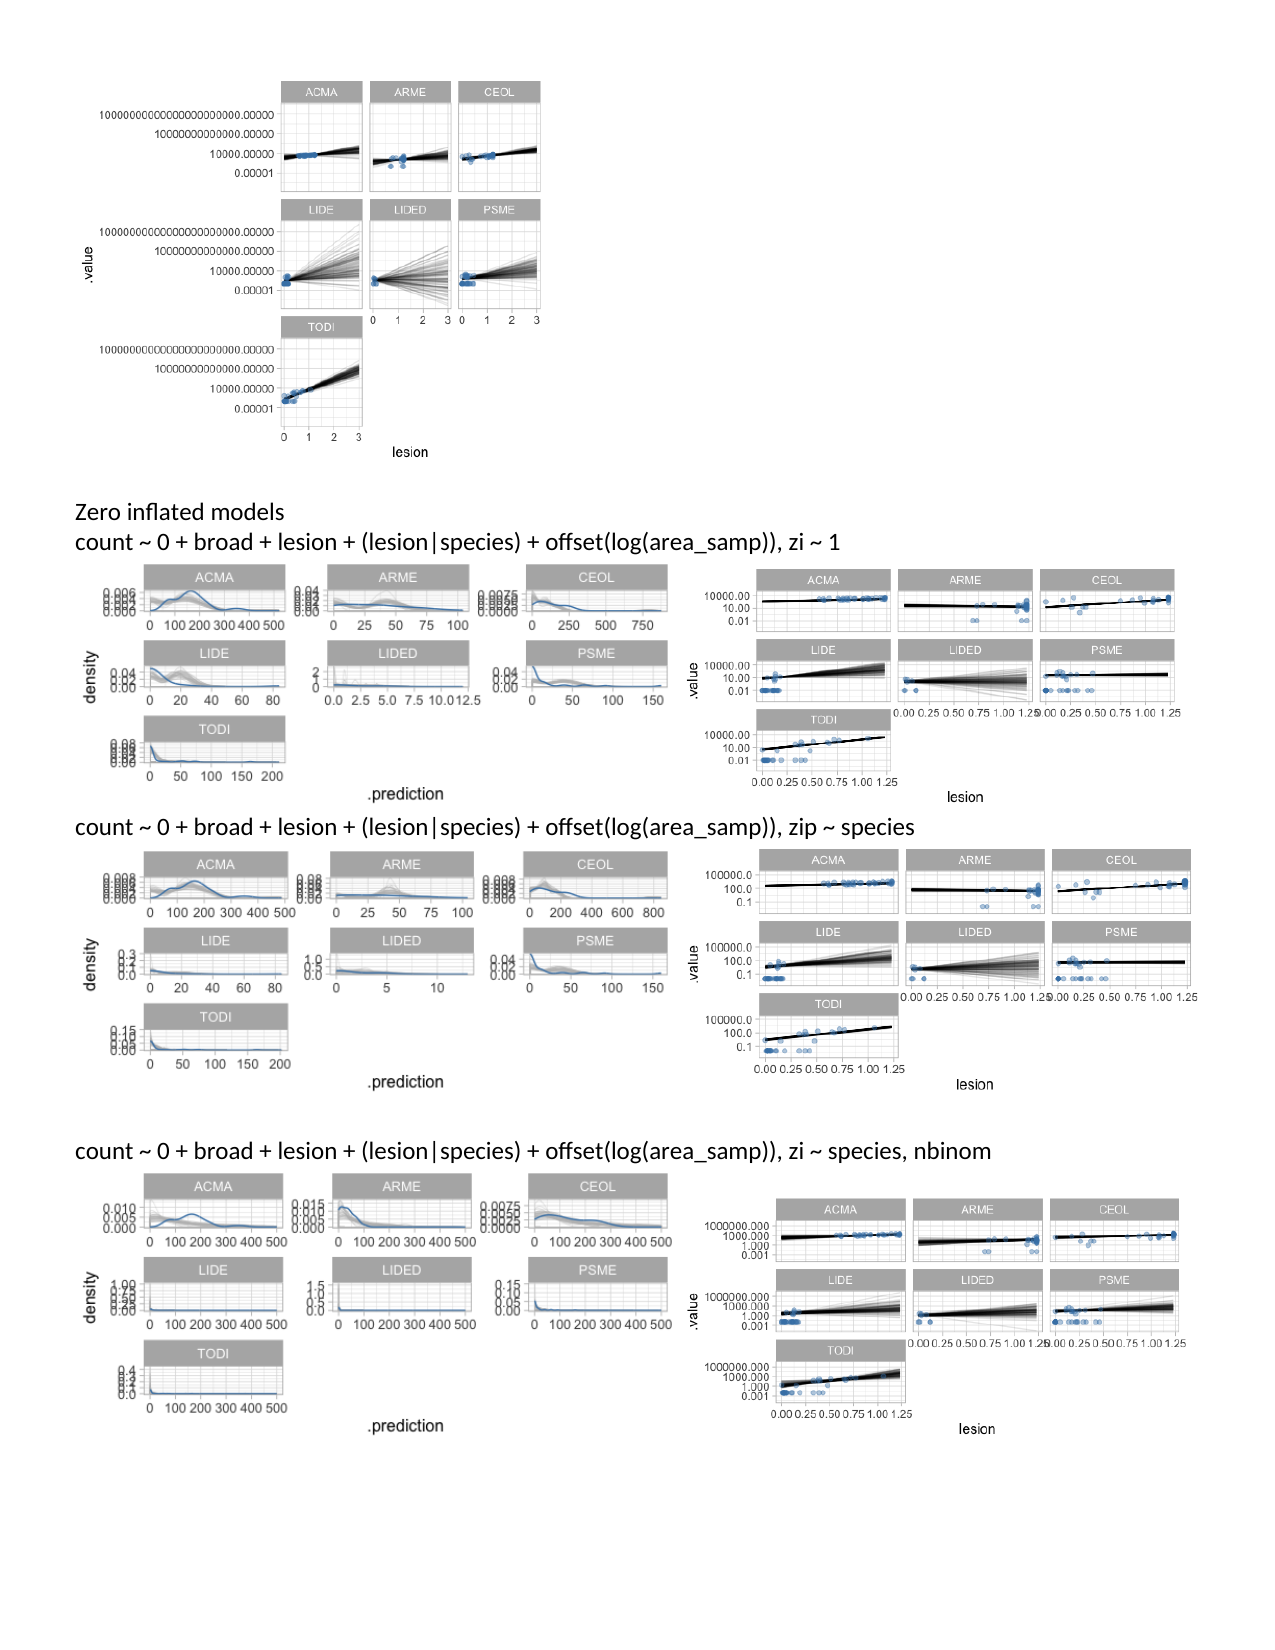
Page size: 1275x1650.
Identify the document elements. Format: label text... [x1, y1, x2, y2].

text Zero inflated models [75, 496, 1200, 526]
picture [680, 841, 1198, 1099]
picture [75, 1165, 675, 1443]
picture [680, 1191, 1186, 1443]
text count ~ 0 + broad + lesion + (lesion|species) + offset(log(area_samp)), zi ~ 1 [75, 526, 1200, 557]
picture [75, 75, 547, 466]
picture [75, 843, 675, 1099]
text count ~ 0 + broad + lesion + (lesion|species) + offset(log(area_samp)), zi ~ species, nbinom [75, 1135, 1200, 1165]
picture [75, 556, 675, 811]
picture [680, 562, 1181, 811]
